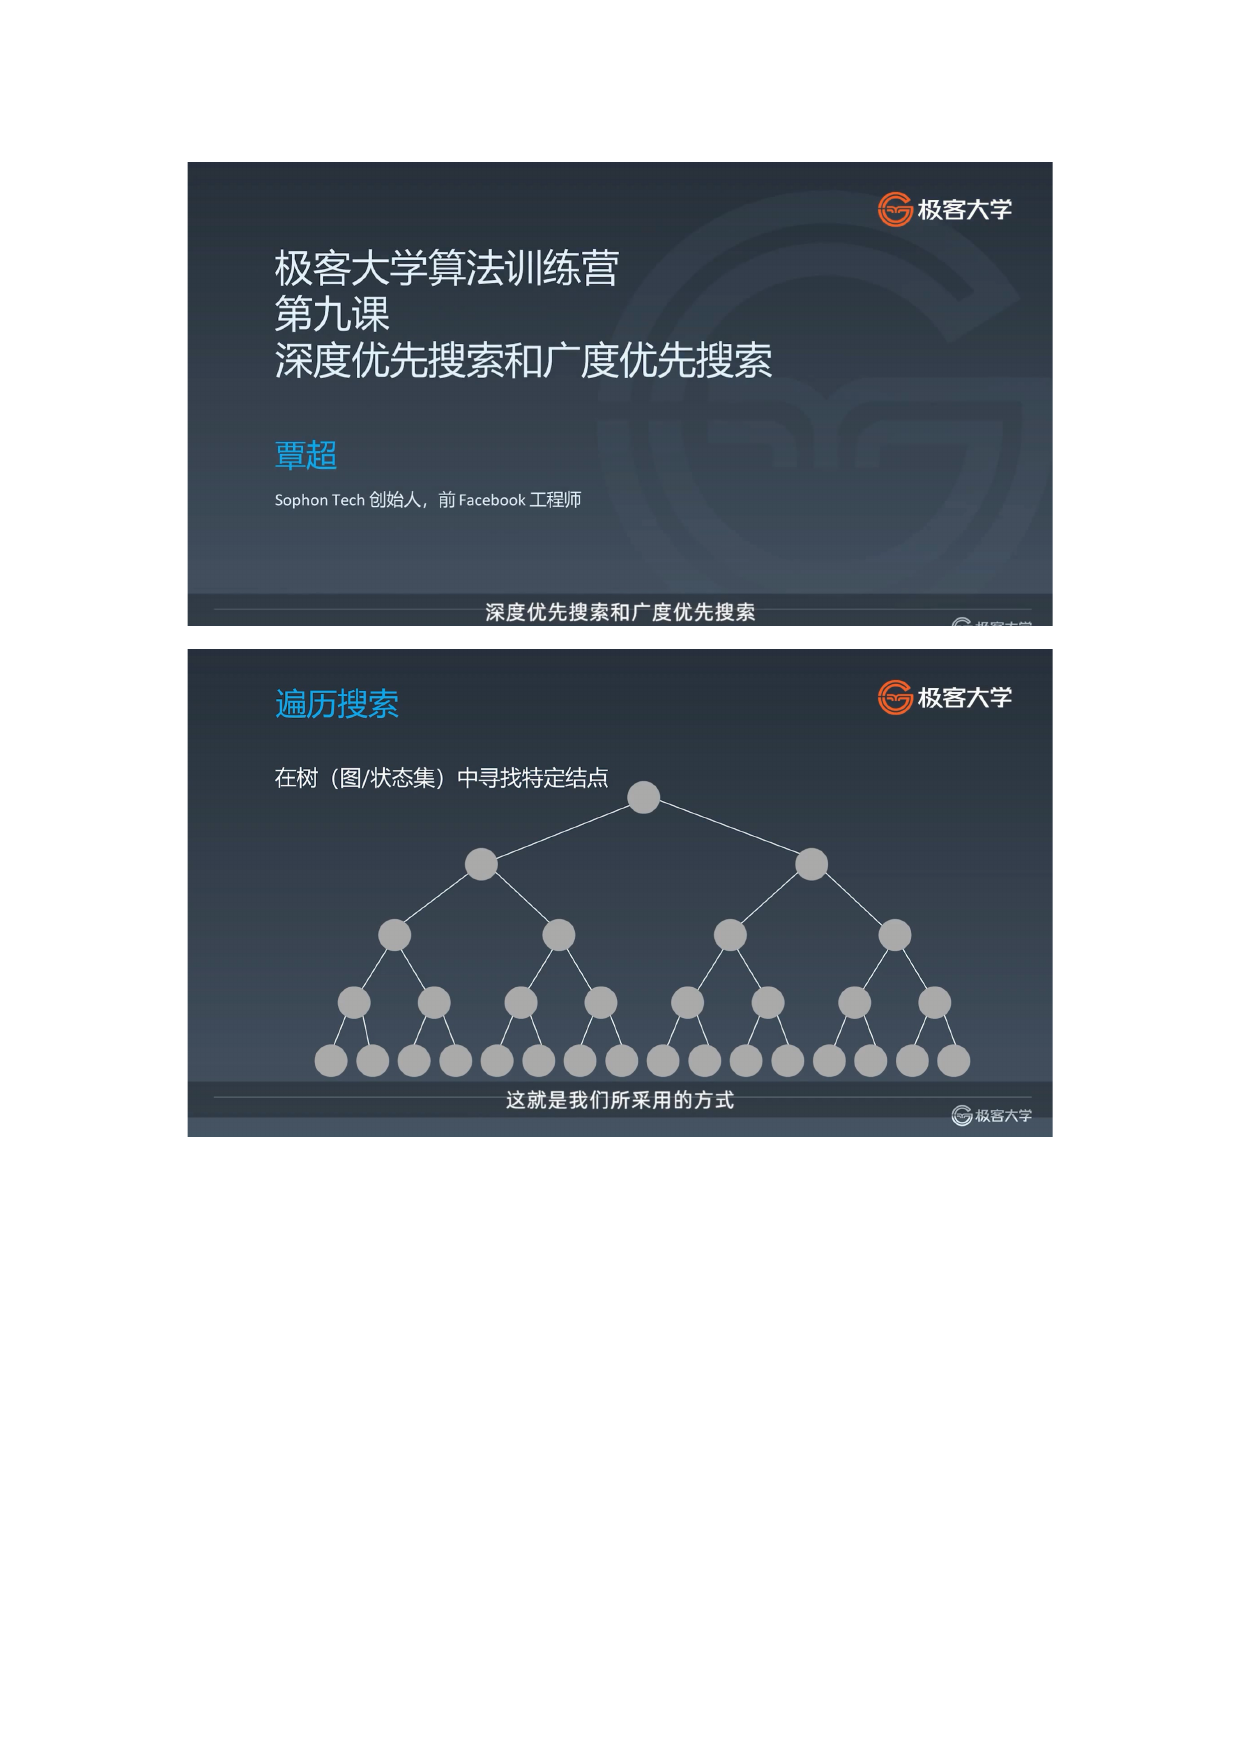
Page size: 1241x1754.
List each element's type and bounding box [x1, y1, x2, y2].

picture [187, 649, 1053, 1137]
picture [187, 162, 1053, 626]
